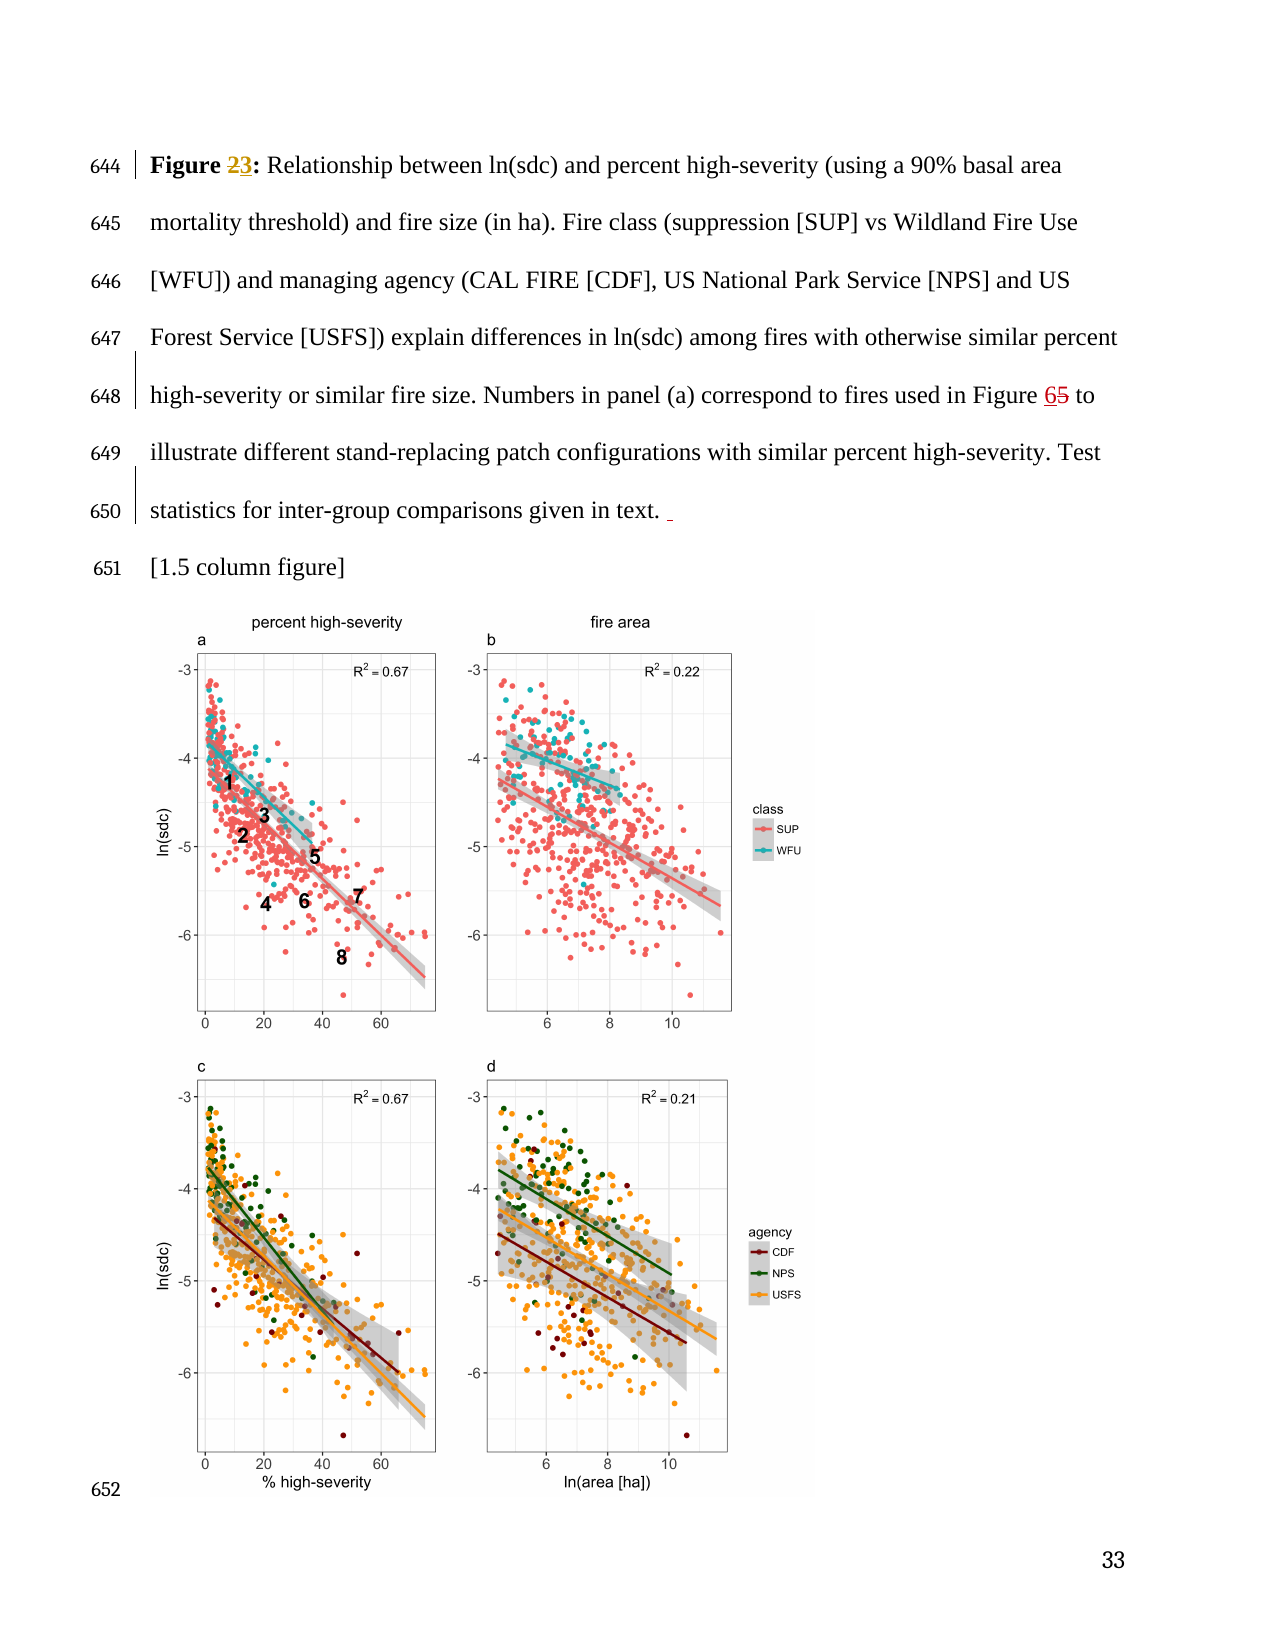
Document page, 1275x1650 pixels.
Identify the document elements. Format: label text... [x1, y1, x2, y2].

picture [150, 610, 815, 1497]
text [1.5 column figure] [150, 552, 1125, 581]
text Figure : Relationship between ln(sdc) and percent high-severity (using a 90% basal area mortality threshold) and fire size (in ha). Fire class (suppression [SUP] vs Wildland Fire Use [WFU]) and managing agency (CAL FIRE [CDF], US National Park Service [NPS] and US Forest Service [USFS]) explain differences in ln(sdc) among fires with otherwise similar percent high-severity or similar fire size. Numbers in panel (a) correspond to fires used in Figure to illustrate different stand-replacing patch configurations with similar percent high-severity. Test statistics for inter-group comparisons given in text. [150, 150, 1125, 524]
